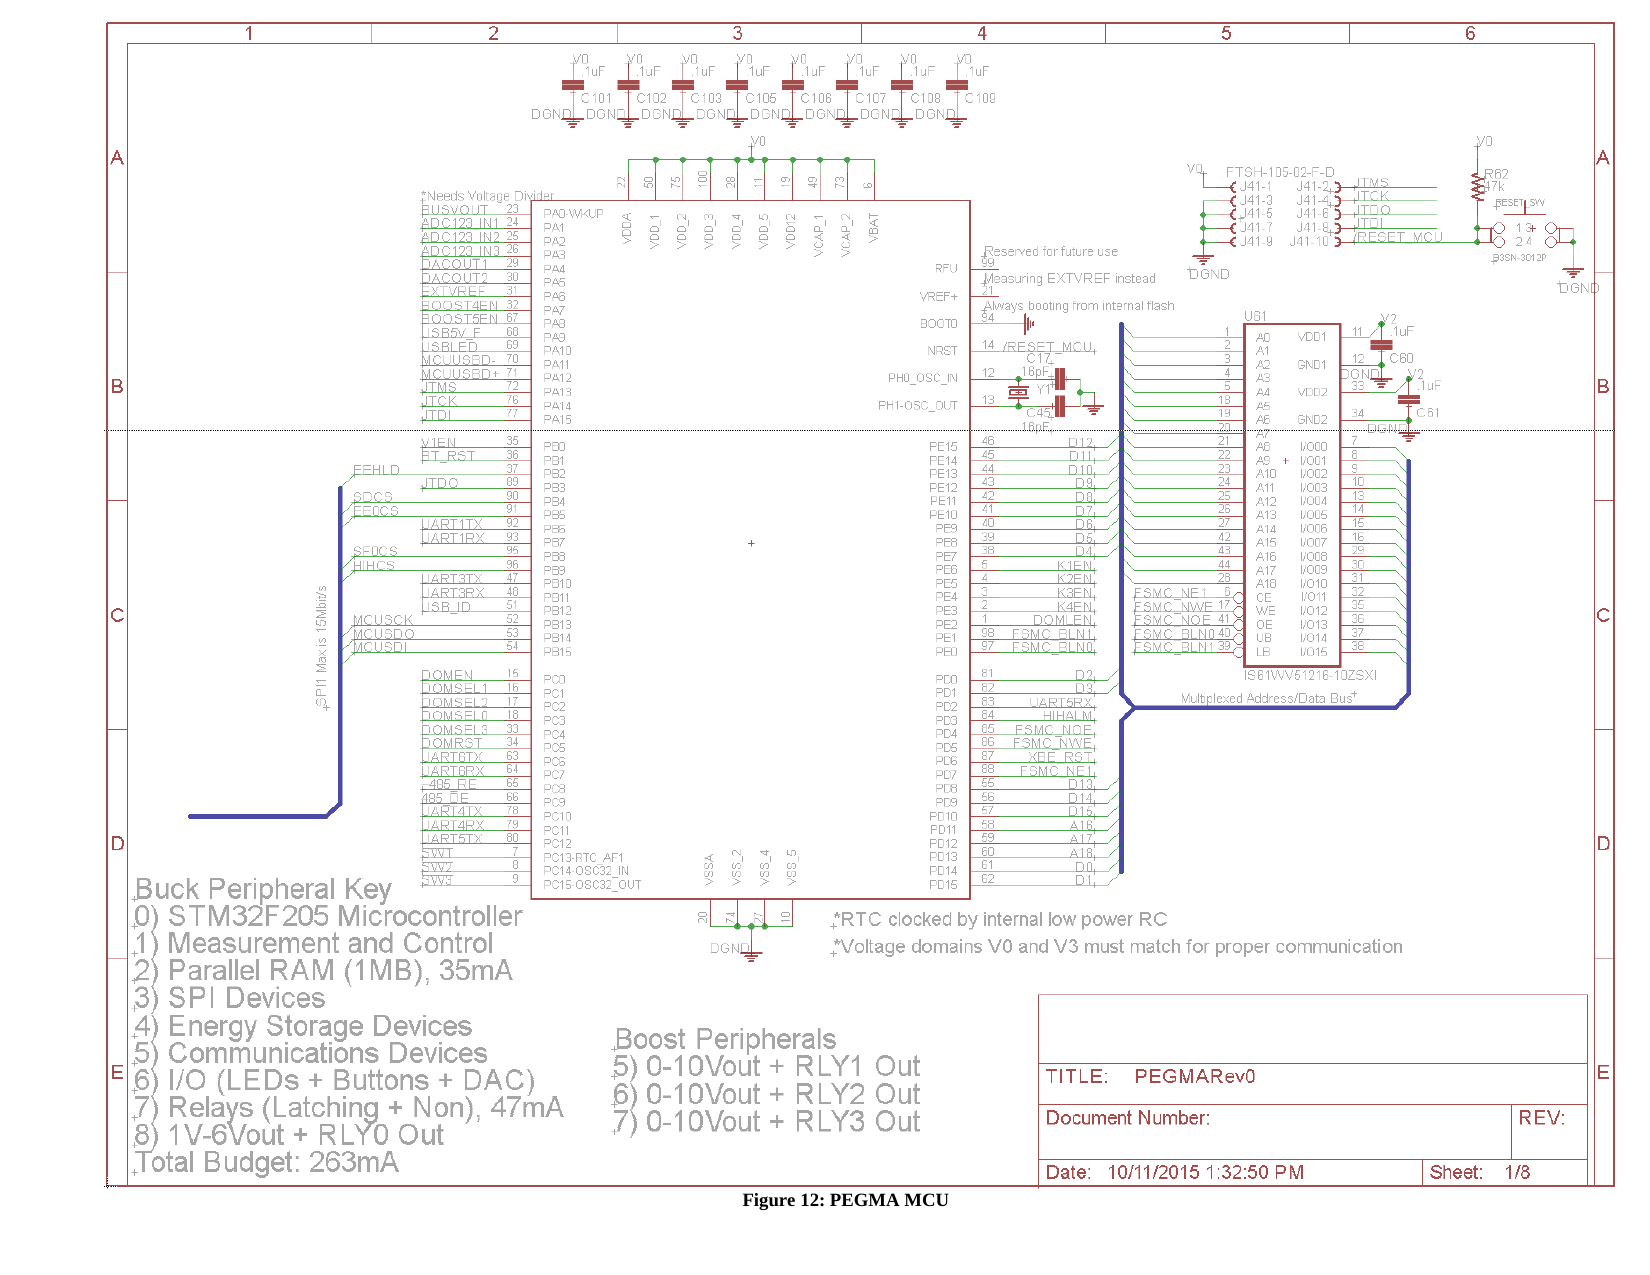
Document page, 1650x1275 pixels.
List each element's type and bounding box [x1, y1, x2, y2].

picture [103, 20, 1617, 1188]
